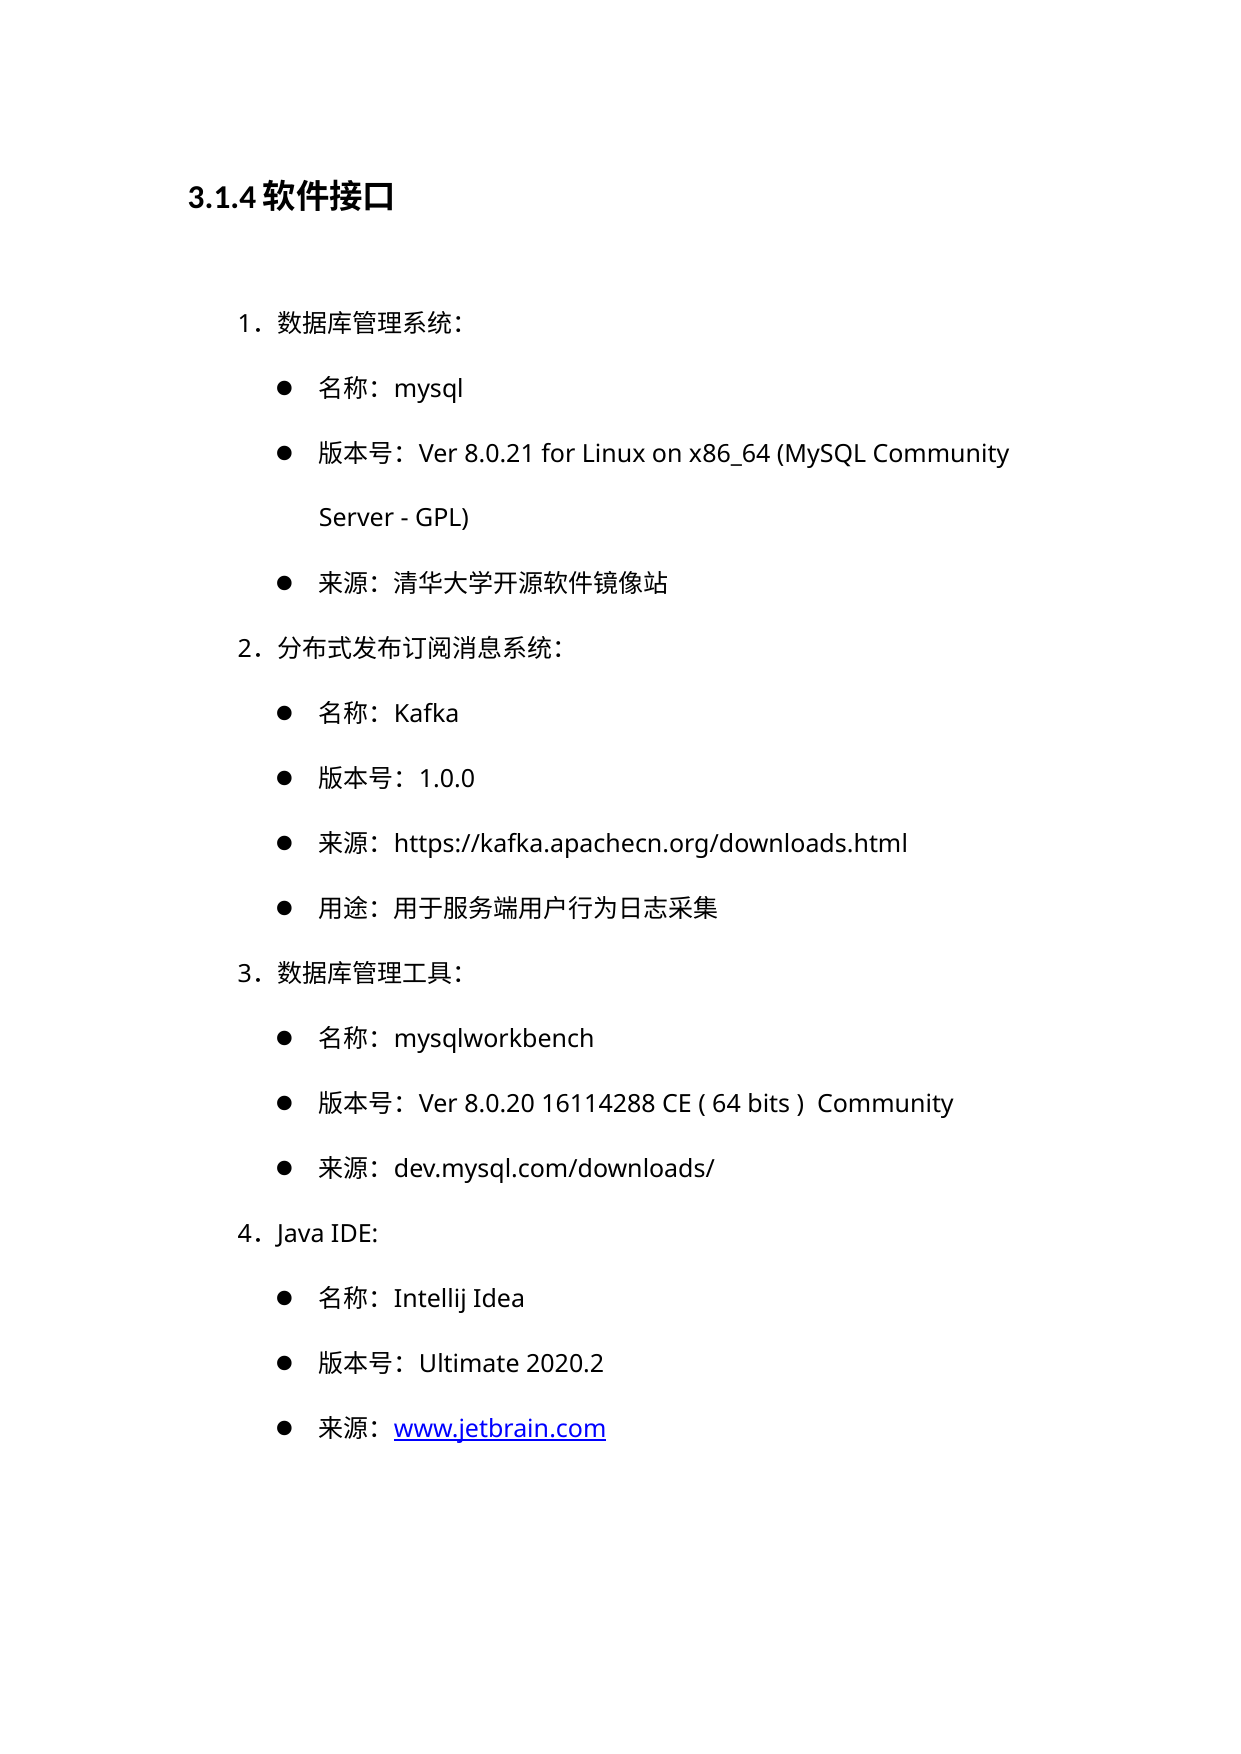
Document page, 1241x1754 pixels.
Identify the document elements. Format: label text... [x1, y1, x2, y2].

subtitle 3.1.4软件接口 [187, 162, 1053, 227]
list 用途：用于服务端用户行为日志采集 [275, 874, 1053, 939]
list Java IDE: [187, 1199, 1053, 1264]
list 数据库管理工具： [187, 939, 1053, 1004]
list 来源：清华大学开源软件镜像站 [275, 549, 1053, 614]
list 版本号：Ultimate 2020.2 [275, 1329, 1053, 1394]
list 数据库管理系统： [187, 289, 1053, 354]
list 来源：https://kafka.apachecn.org/downloads.html [275, 809, 1053, 874]
list 名称：Kafka [275, 679, 1053, 744]
list 名称：mysql [275, 354, 1053, 419]
list 来源：dev.mysql.com/downloads/ [275, 1134, 1053, 1199]
list 版本号：1.0.0 [275, 744, 1053, 809]
list 名称：mysqlworkbench [275, 1004, 1053, 1069]
list 分布式发布订阅消息系统： [187, 614, 1053, 679]
list 来源：www.jetbrain.com [275, 1394, 1053, 1459]
list 版本号：Ver 8.0.21 for Linux on x86_64 (MySQL Community Server - GPL) [275, 419, 1053, 549]
list 名称：Intellij Idea [275, 1264, 1053, 1329]
list 版本号：Ver 8.0.20 16114288 CE ( 64 bits ) Community [275, 1069, 1053, 1134]
